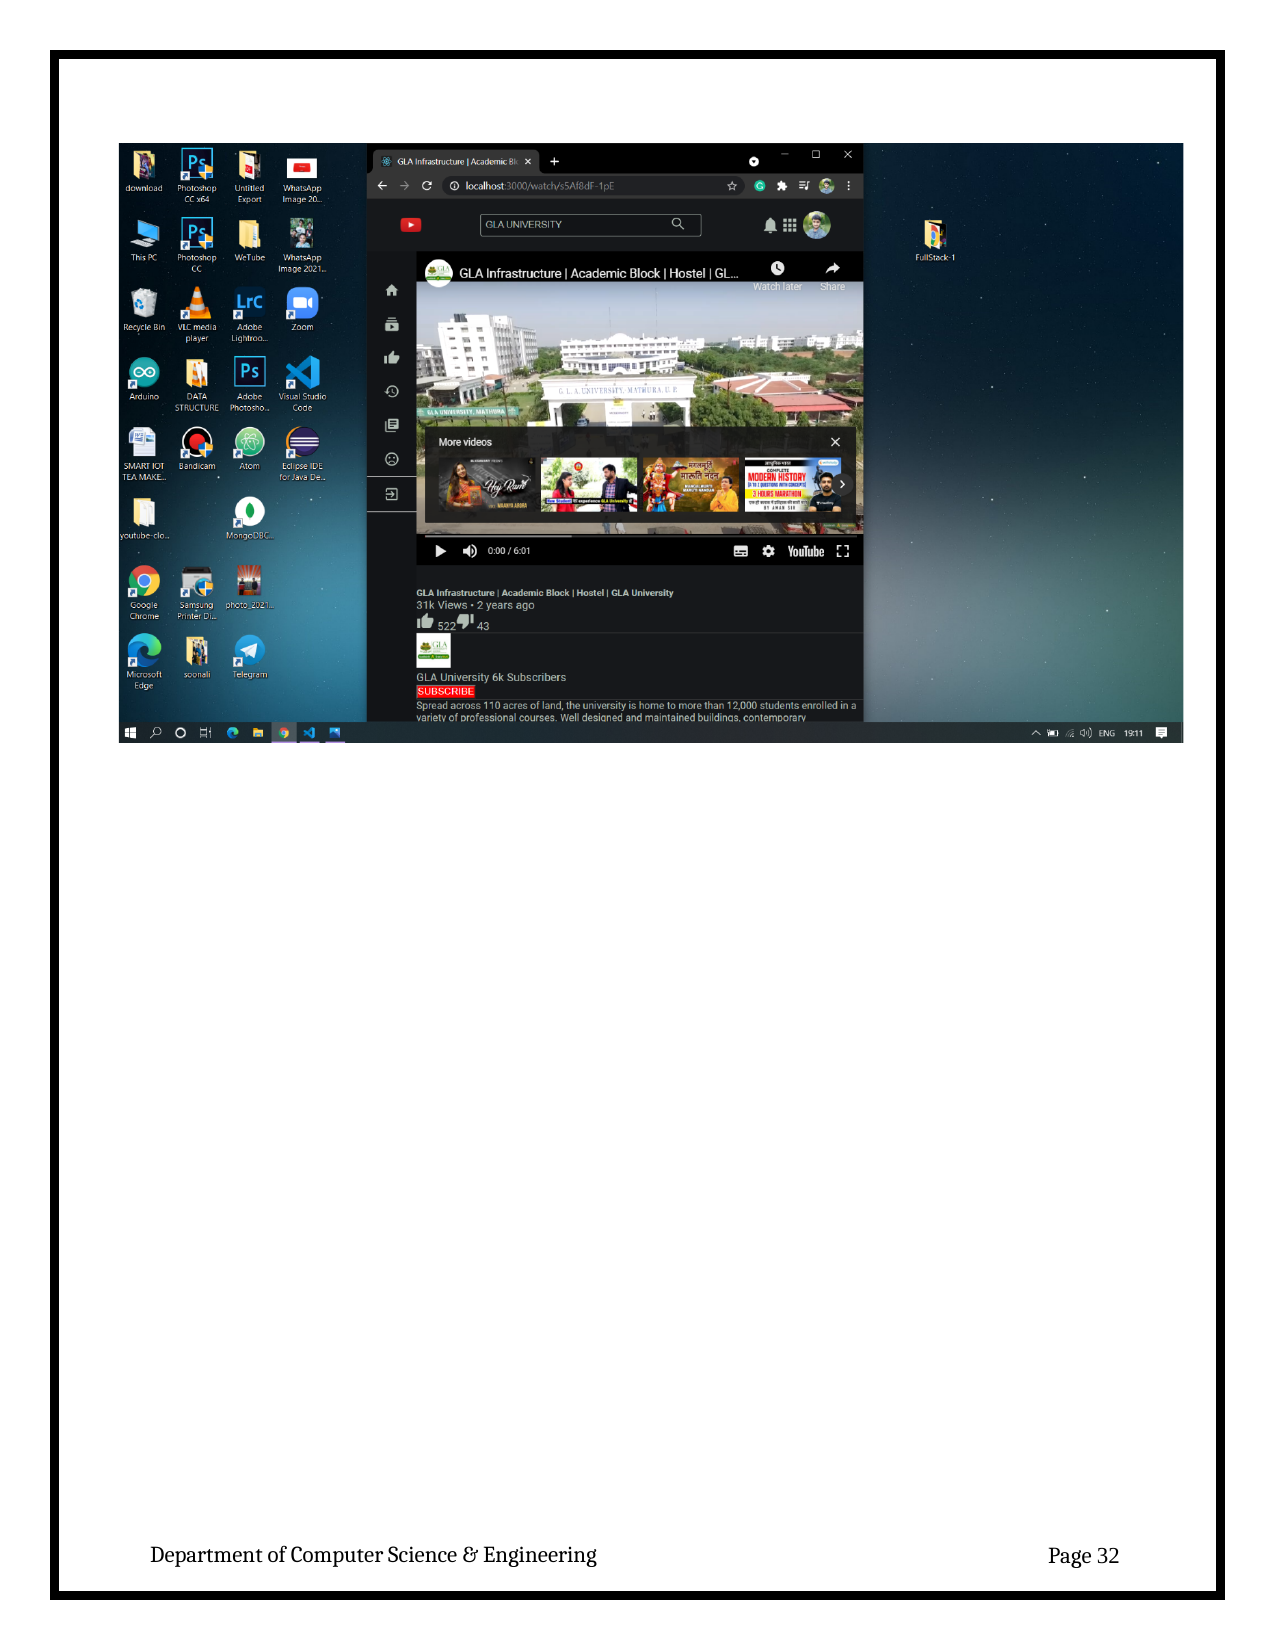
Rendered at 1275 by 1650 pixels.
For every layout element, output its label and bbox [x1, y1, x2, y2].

picture [118, 143, 1184, 743]
